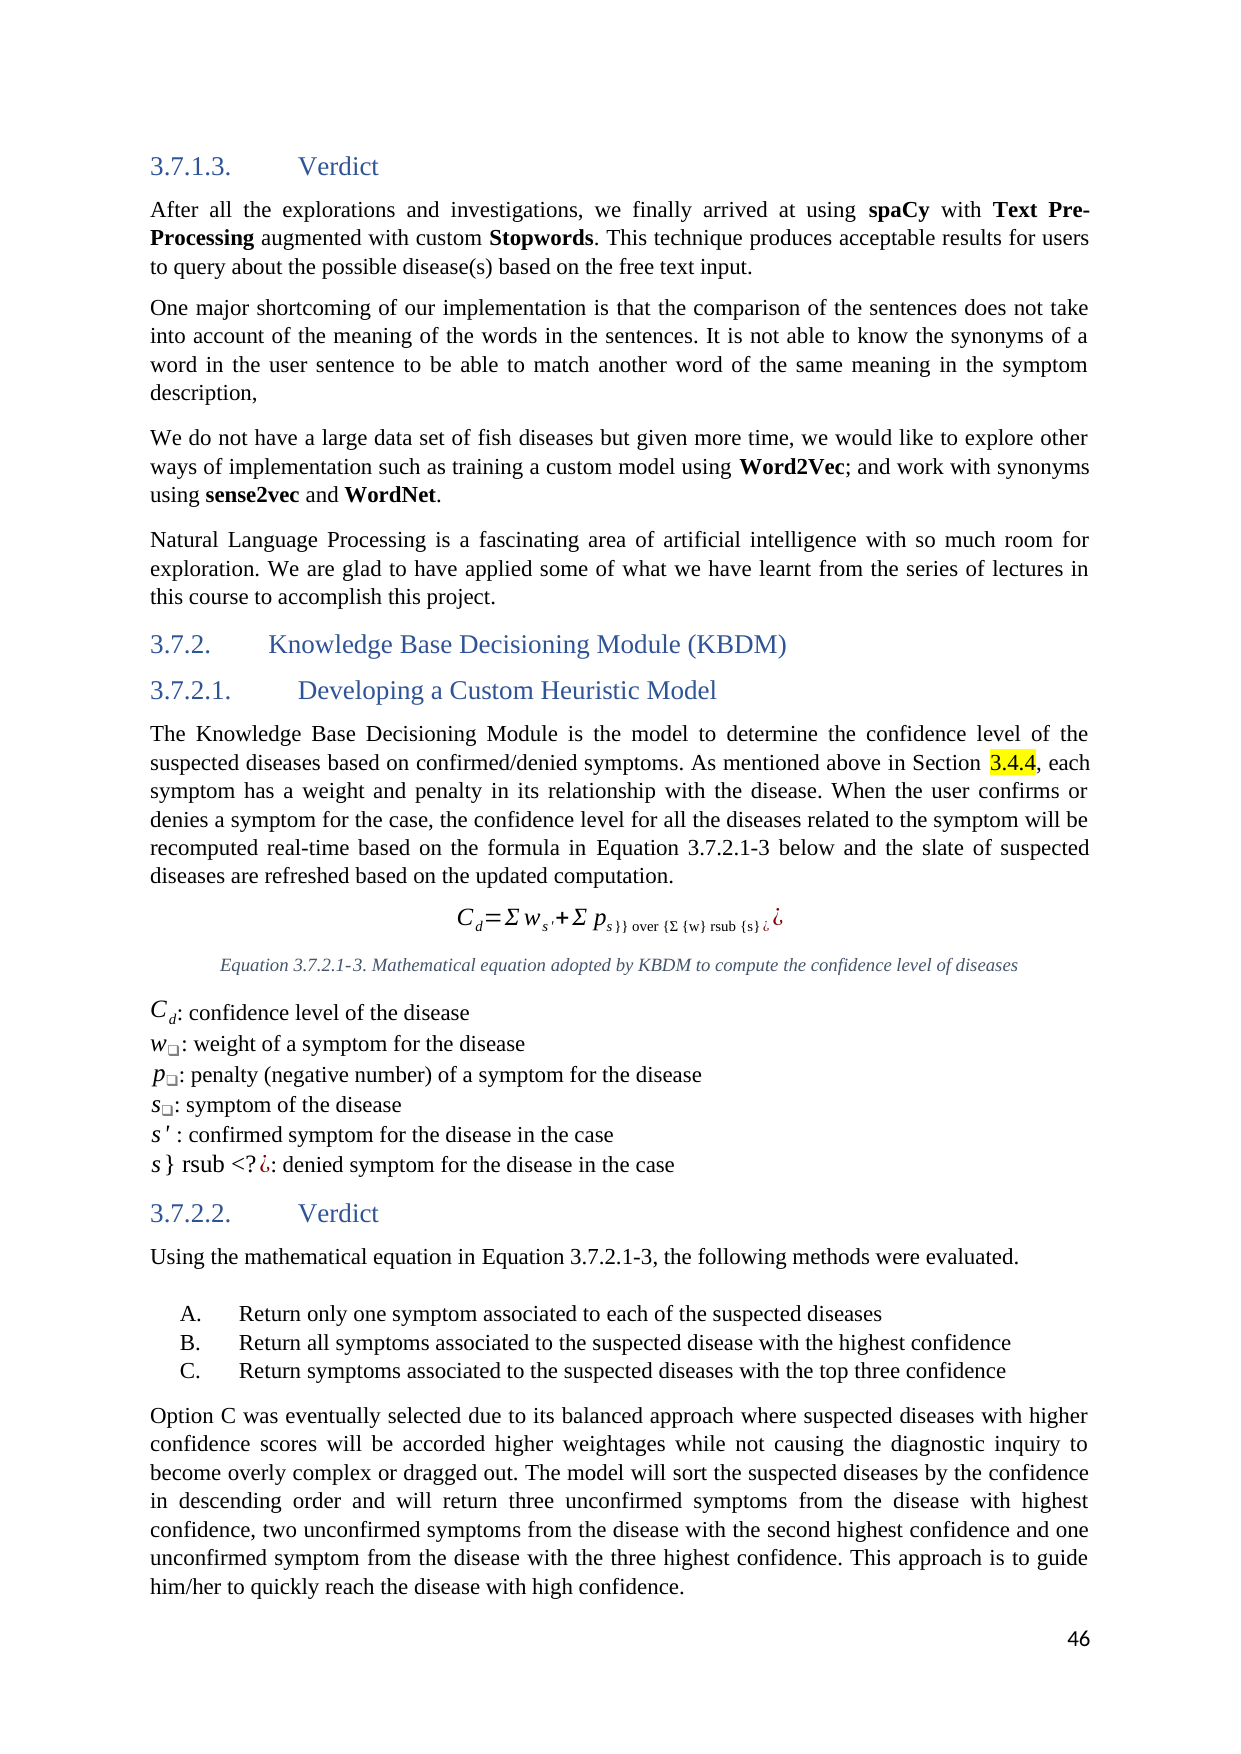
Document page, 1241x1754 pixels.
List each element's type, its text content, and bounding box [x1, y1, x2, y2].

text We do not have a large data set of fish diseases but given more time, we would like to explore other ways of implementation such as training a custom model using Word2Vec; and work with synonyms using sense2vec and WordNet. [150, 424, 1090, 507]
list Return only one symptom associated to each of the suspected diseases [179, 1300, 1090, 1326]
subtitle Knowledge Base Decisioning Module (KBDM) [150, 628, 1090, 659]
text Option C was eventually selected due to its balanced approach where suspected diseases with higher confidence scores will be accorded higher weightages while not causing the diagnostic inquiry to become overly complex or dragged out. The model will sort the suspected diseases by the confidence in descending order and will return three unconfirmed symptoms from the disease with highest confidence, two unconfirmed symptoms from the disease with the second highest confidence and one unconfirmed symptom from the disease with the three highest confidence. This approach is to guide him/her to quickly reach the disease with high confidence. [150, 1402, 1090, 1599]
subtitle Verdict [150, 1197, 1090, 1228]
subtitle Developing a Custom Heuristic Model [150, 674, 1090, 705]
subtitle Verdict [150, 150, 1090, 181]
text Natural Language Processing is a fascinating area of artificial intelligence with so much room for exploration. We are glad to have applied some of what we have learnt from the series of lectures in this course to accomplish this project. [150, 526, 1090, 609]
list Return all symptoms associated to the suspected disease with the highest confidence [179, 1328, 1090, 1355]
text After all the explorations and investigations, we finally arrived at using spaCy with Text Pre-Processing augmented with custom Stopwords. This technique produces acceptable results for users to query about the possible disease(s) based on the free text input. [150, 196, 1090, 279]
list : confidence level of the disease : weight of a symptom for the disease : penalty (negative number) of a symptom for the disease : symptom of the disease : confirmed symptom for the disease in the case : denied symptom for the disease in the case [150, 996, 1090, 1178]
text One major shortcoming of our implementation is that the comparison of the sentences does not take into account of the meaning of the words in the sentences. It is not able to know the synonyms of a word in the user sentence to be able to match another word of the same meaning in the symptom description, [150, 294, 1090, 406]
list Return symptoms associated to the suspected diseases with the top three confidence [179, 1357, 1090, 1383]
